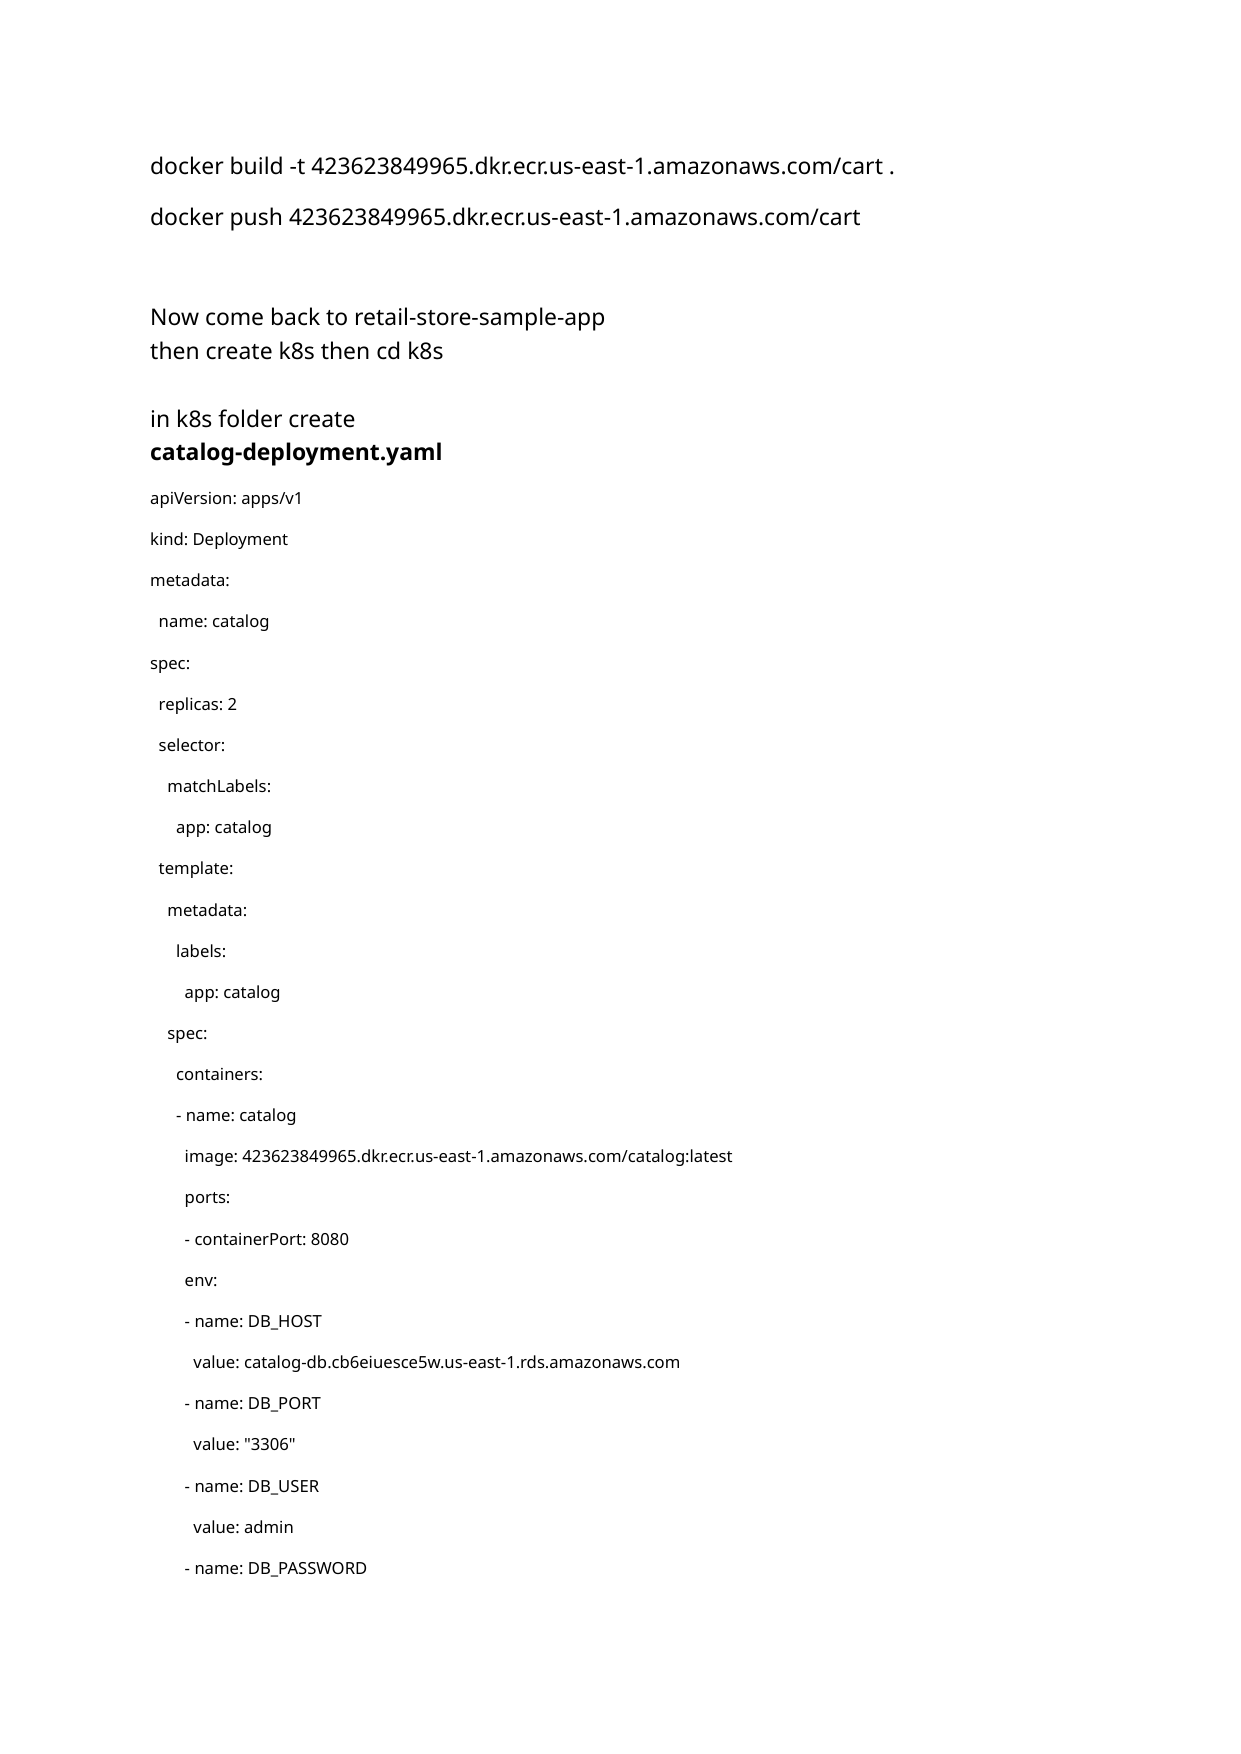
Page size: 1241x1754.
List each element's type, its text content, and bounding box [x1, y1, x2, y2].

text Now come back to retail-store-sample-app then create k8s then cd k8s in k8s folder create catalog-deployment.yaml [150, 301, 1090, 467]
text labels: [150, 939, 1090, 962]
text apiVersion: apps/v1 [150, 487, 1090, 509]
text name: catalog [150, 610, 1090, 633]
text - name: DB_HOST [150, 1309, 1090, 1332]
text - name: DB_PORT [150, 1392, 1090, 1414]
text value: "3306" [150, 1433, 1090, 1456]
text metadata: [150, 898, 1090, 921]
text - name: DB_PASSWORD [150, 1556, 1090, 1579]
text image: 423623849965.dkr.ecr.us-east-1.amazonaws.com/catalog:latest [150, 1145, 1090, 1168]
text - name: catalog [150, 1104, 1090, 1127]
text ports: [150, 1186, 1090, 1209]
text kind: Deployment [150, 528, 1090, 551]
text selector: [150, 733, 1090, 756]
text app: catalog [150, 816, 1090, 838]
text metadata: [150, 569, 1090, 592]
text spec: [150, 1022, 1090, 1044]
text env: [150, 1268, 1090, 1291]
text matchLabels: [150, 775, 1090, 797]
text - containerPort: 8080 [150, 1227, 1090, 1250]
text replicas: 2 [150, 692, 1090, 715]
text containers: [150, 1063, 1090, 1085]
text docker build -t 423623849965.dkr.ecr.us-east-1.amazonaws.com/cart . [150, 150, 1090, 181]
text template: [150, 857, 1090, 880]
text - name: DB_USER [150, 1474, 1090, 1497]
text value: catalog-db.cb6eiuesce5w.us-east-1.rds.amazonaws.com [150, 1351, 1090, 1373]
text app: catalog [150, 980, 1090, 1003]
text spec: [150, 651, 1090, 674]
text value: admin [150, 1515, 1090, 1538]
text docker push 423623849965.dkr.ecr.us-east-1.amazonaws.com/cart [150, 200, 1090, 232]
